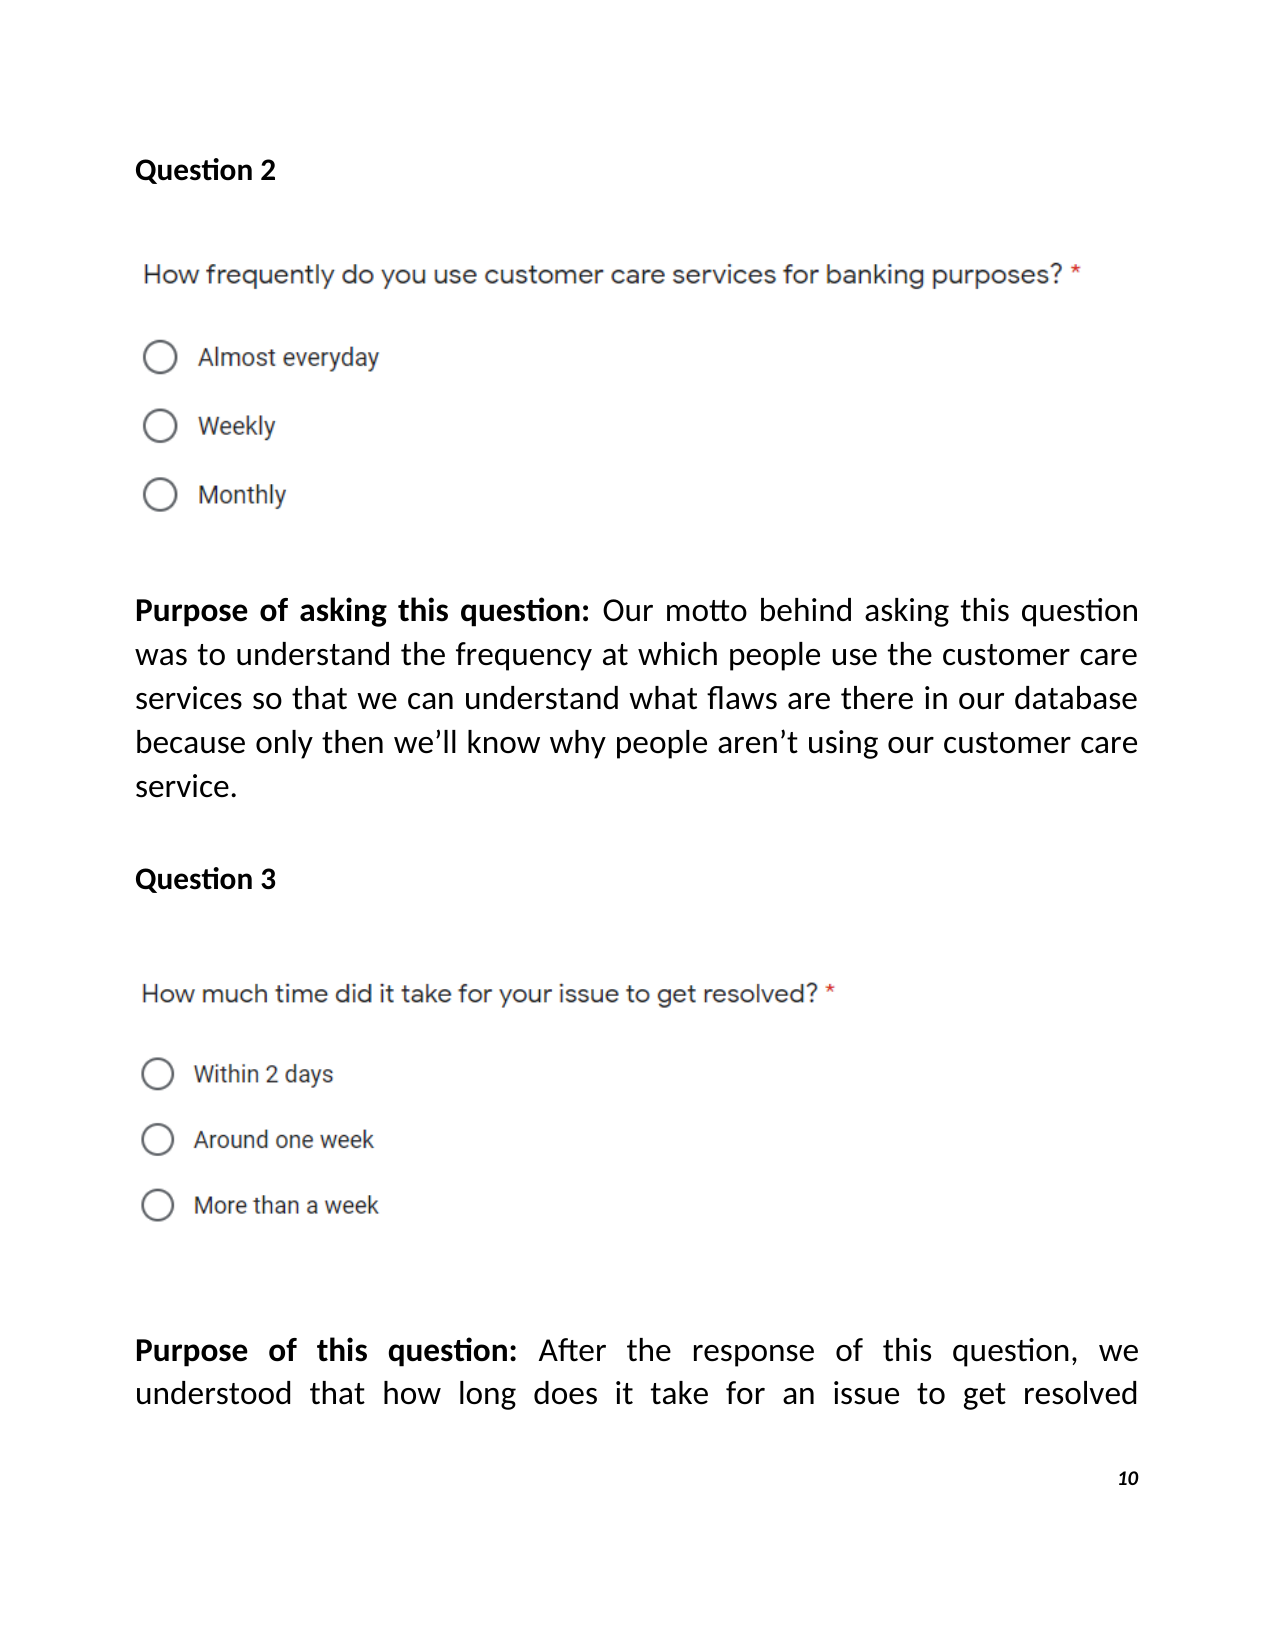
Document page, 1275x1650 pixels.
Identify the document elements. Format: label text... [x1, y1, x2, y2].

picture [135, 950, 892, 1261]
picture [135, 241, 1125, 538]
text Question 3 [135, 859, 1140, 897]
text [135, 1328, 1140, 1413]
text Question 2 [135, 150, 1140, 188]
text Purpose of asking this question: Our motto behind asking this question was to understand the frequency at which people use the customer care services so that we can understand what flaws are there in our database because only then we’ll know why people aren’t using our customer care service. [135, 589, 1140, 806]
